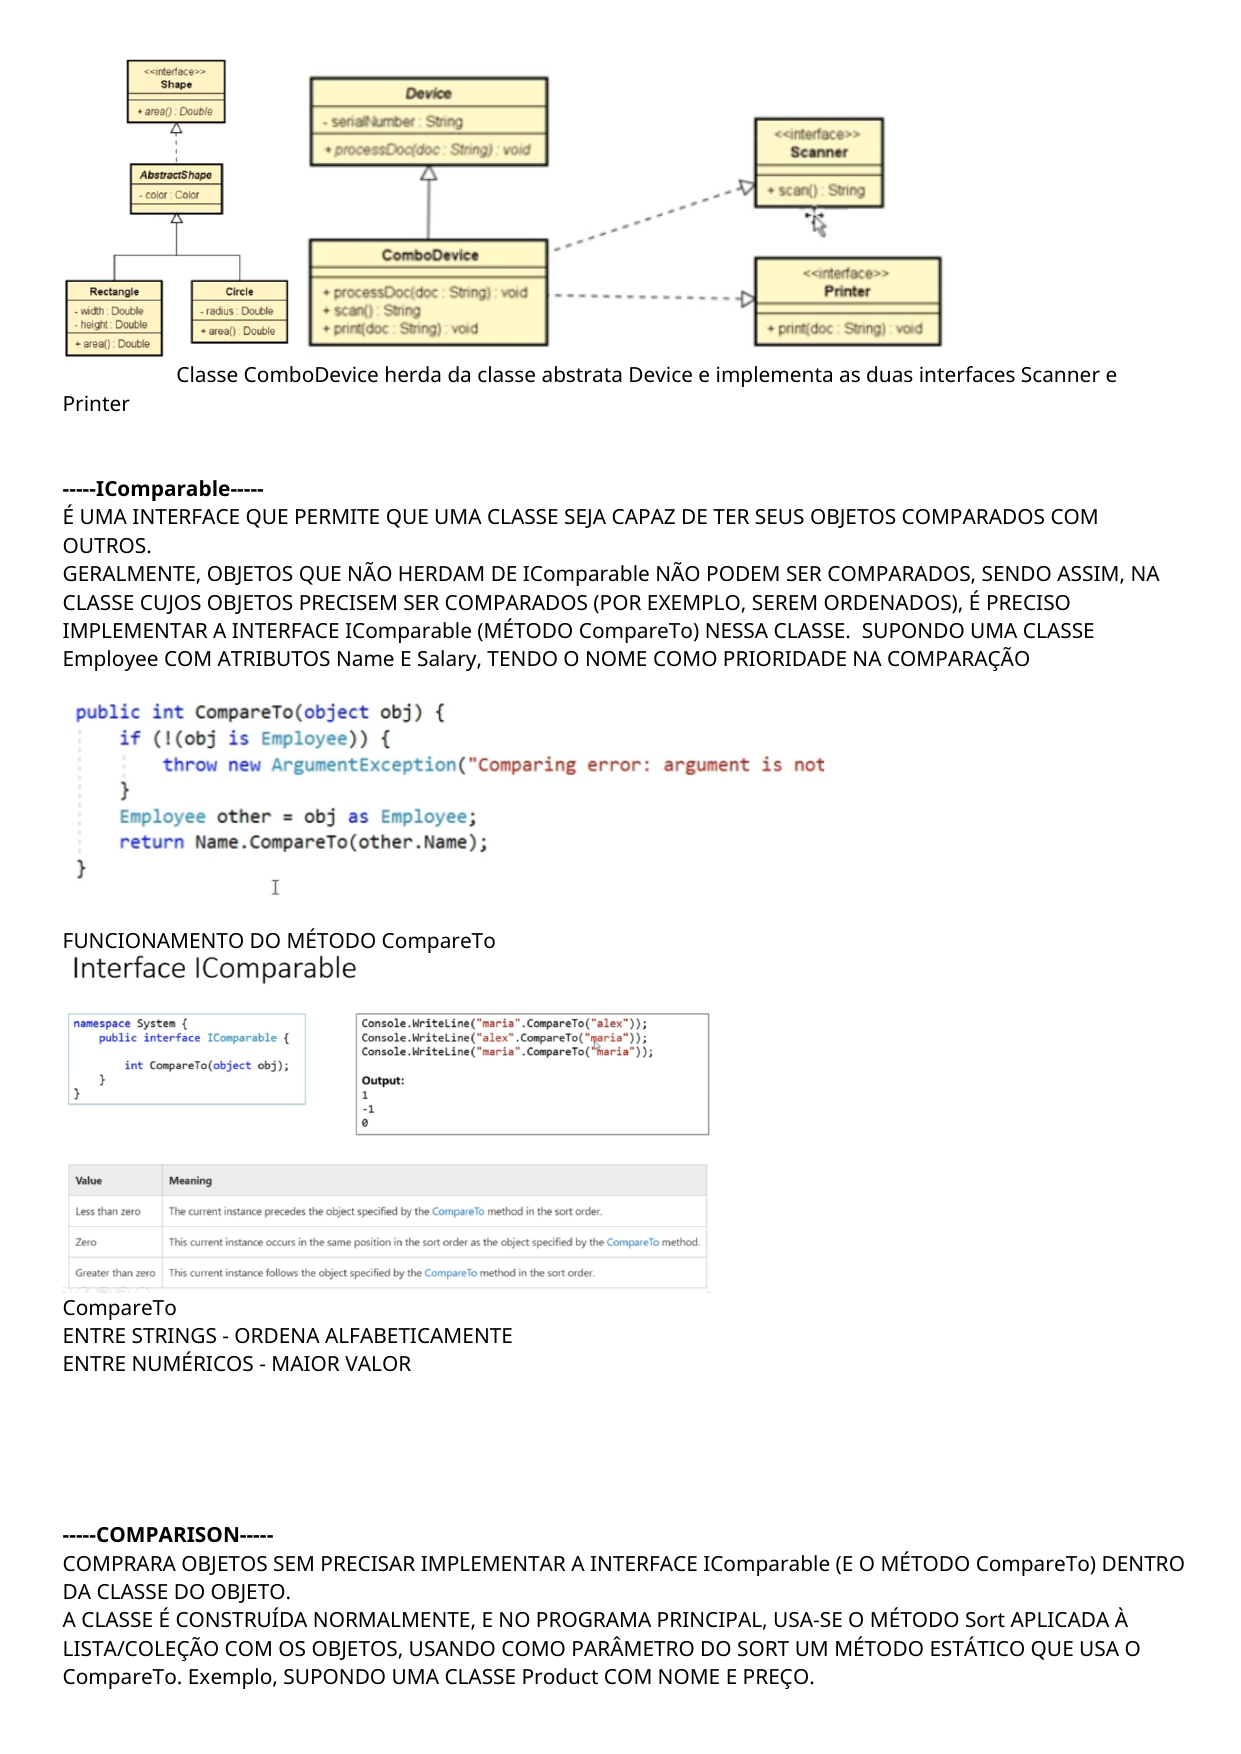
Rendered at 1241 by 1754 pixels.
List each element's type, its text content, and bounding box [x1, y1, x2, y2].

text É UMA INTERFACE QUE PERMITE QUE UMA CLASSE SEJA CAPAZ DE TER SEUS OBJETOS COMPARADOS COM OUTROS. [62, 502, 1187, 559]
picture [298, 67, 949, 361]
text FUNCIONAMENTO DO MÉTODO CompareTo [62, 926, 1187, 954]
picture [62, 954, 712, 1293]
text ENTRE NUMÉRICOS - MAIOR VALOR [62, 1349, 1187, 1378]
text -----COMPARISON----- [62, 1520, 1187, 1549]
text COMPRARA OBJETOS SEM PRECISAR IMPLEMENTAR A INTERFACE IComparable (E O MÉTODO CompareTo) DENTRO DA CLASSE DO OBJETO. [62, 1549, 1187, 1606]
text CompareTo [62, 1293, 1187, 1321]
text -----IComparable----- [62, 474, 1187, 502]
text GERALMENTE, OBJETOS QUE NÃO HERDAM DE IComparable NÃO PODEM SER COMPARADOS, SENDO ASSIM, NA CLASSE CUJOS OBJETOS PRECISEM SER COMPARADOS (POR EXEMPLO, SEREM ORDENADOS), É PRECISO IMPLEMENTAR A INTERFACE IComparable (MÉTODO CompareTo) NESSA CLASSE. SUPONDO UMA CLASSE Employee COM ATRIBUTOS Name E Salary, TENDO O NOME COMO PRIORIDADE NA COMPARAÇÃO [62, 559, 1187, 673]
picture [62, 45, 294, 361]
text Classe ComboDevice herda da classe abstrata Device e implementa as duas interfaces Scanner e Printer [62, 360, 1187, 417]
text A CLASSE É CONSTRUÍDA NORMALMENTE, E NO PROGRAMA PRINCIPAL, USA-SE O MÉTODO Sort APLICADA À LISTA/COLEÇÃO COM OS OBJETOS, USANDO COMO PARÂMETRO DO SORT UM MÉTODO ESTÁTICO QUE USA O CompareTo. Exemplo, SUPONDO UMA CLASSE Product COM NOME E PREÇO. [62, 1606, 1187, 1691]
picture [62, 701, 825, 898]
text ENTRE STRINGS - ORDENA ALFABETICAMENTE [62, 1321, 1187, 1349]
